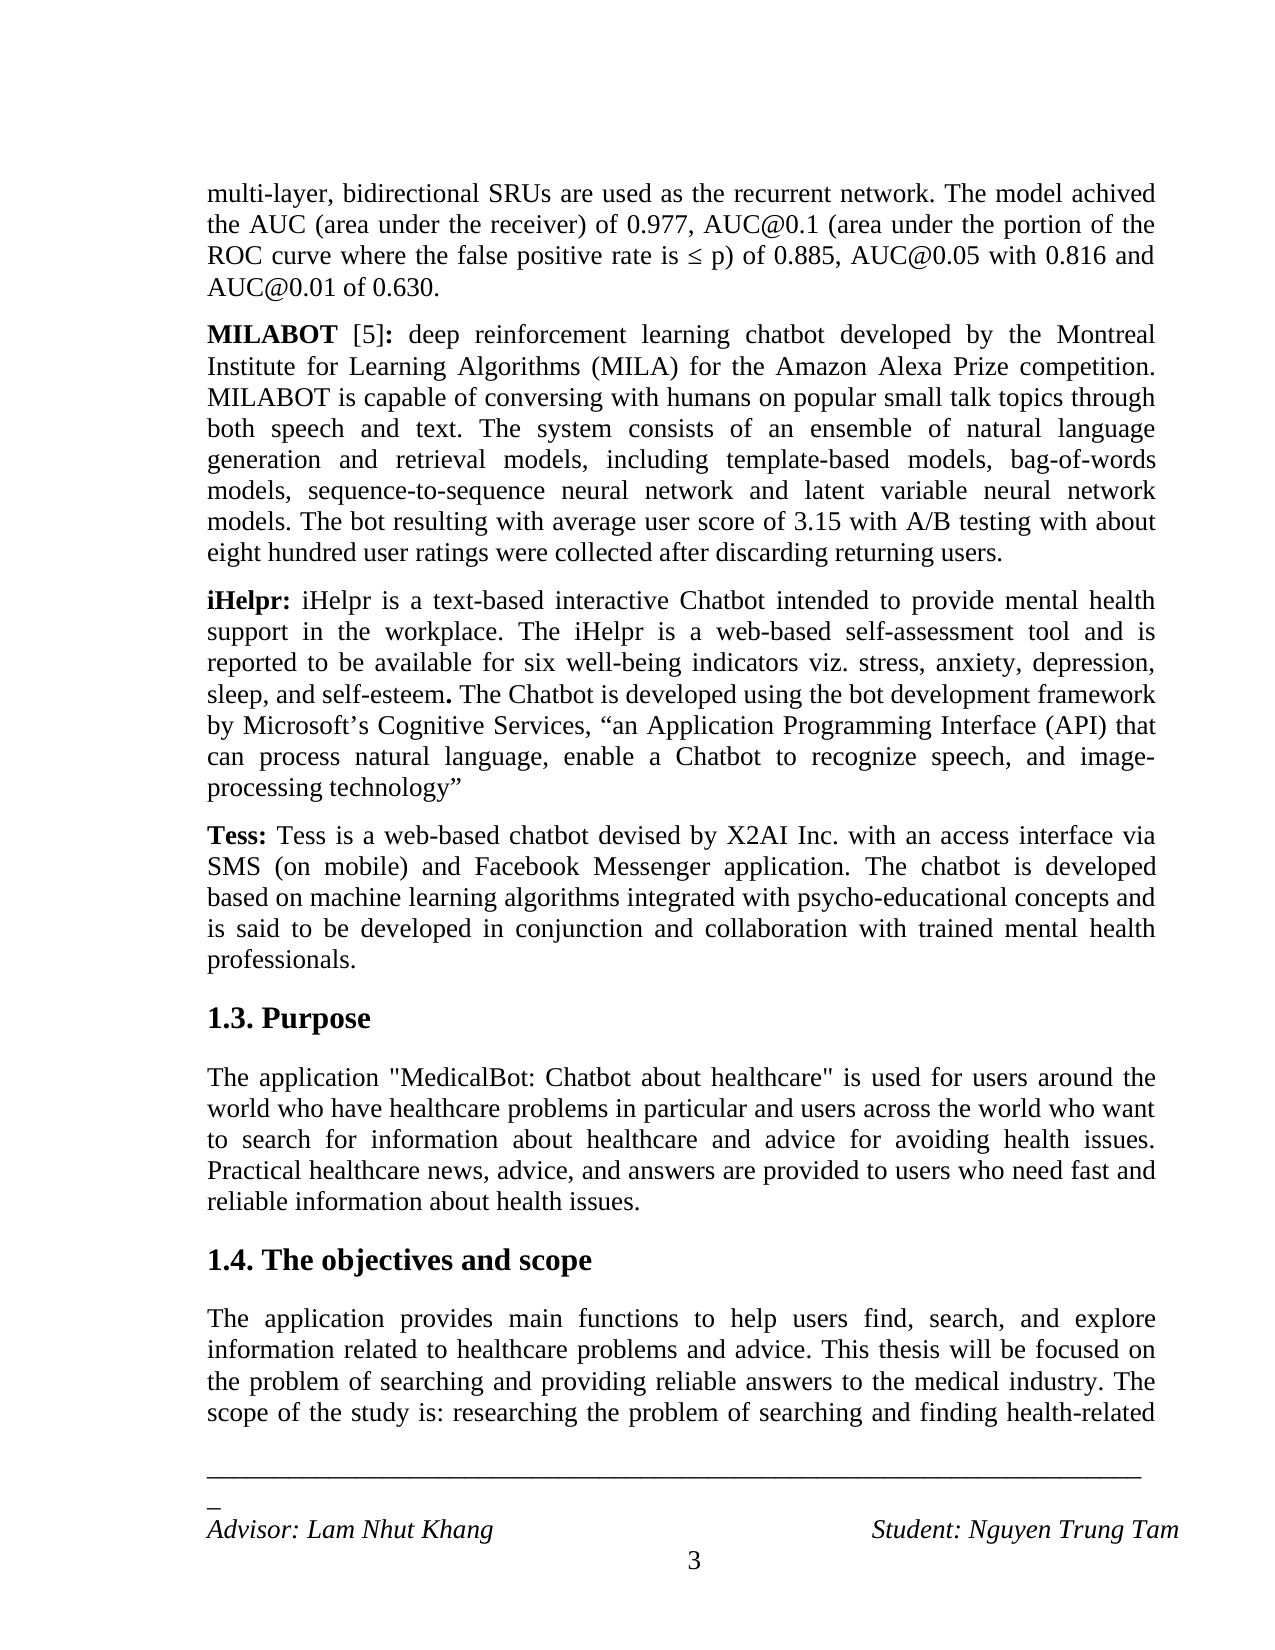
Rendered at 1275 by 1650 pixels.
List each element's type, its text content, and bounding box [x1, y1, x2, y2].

subtitle Purpose [207, 1000, 1157, 1036]
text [207, 177, 1157, 302]
text MILABOT: deep reinforcement learning chatbot developed by the Montreal Institute for Learning Algorithms (MILA) for the Amazon Alexa Prize competition. MILABOT is capable of conversing with humans on popular small talk topics through both speech and text. The system consists of an ensemble of natural language generation and retrieval models, including template-based models, bag-of-words models, sequence-to-sequence neural network and latent variable neural network models. The bot resulting with average user score of 3.15 with A/B testing with about eight hundred user ratings were collected after discarding returning users. [207, 318, 1157, 568]
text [207, 1302, 1157, 1427]
text The application "MedicalBot: Chatbot about healthcare" is used for users around the world who have healthcare problems in particular and users across the world who want to search for information about healthcare and advice for avoiding health issues. Practical healthcare news, advice, and answers are provided to users who need fast and reliable information about health issues. [207, 1061, 1157, 1216]
text iHelpr: iHelpr is a text-based interactive Chatbot intended to provide mental health support in the workplace. The iHelpr is a web-based self-assessment tool and is reported to be available for six well-being indicators viz. stress, anxiety, depression, sleep, and self-esteem. The Chatbot is developed using the bot development framework by Microsoft’s Cognitive Services, “an Application Programming Interface (API) that can process natural language, enable a Chatbot to recognize speech, and image-processing technology” [207, 584, 1157, 802]
subtitle The objectives and scope [207, 1241, 1157, 1277]
text Tess: Tess is a web-based chatbot devised by X2AI Inc. with an access interface via SMS (on mobile) and Facebook Messenger application. The chatbot is developed based on machine learning algorithms integrated with psycho-educational concepts and is said to be developed in conjunction and collaboration with trained mental health professionals. [207, 819, 1157, 975]
